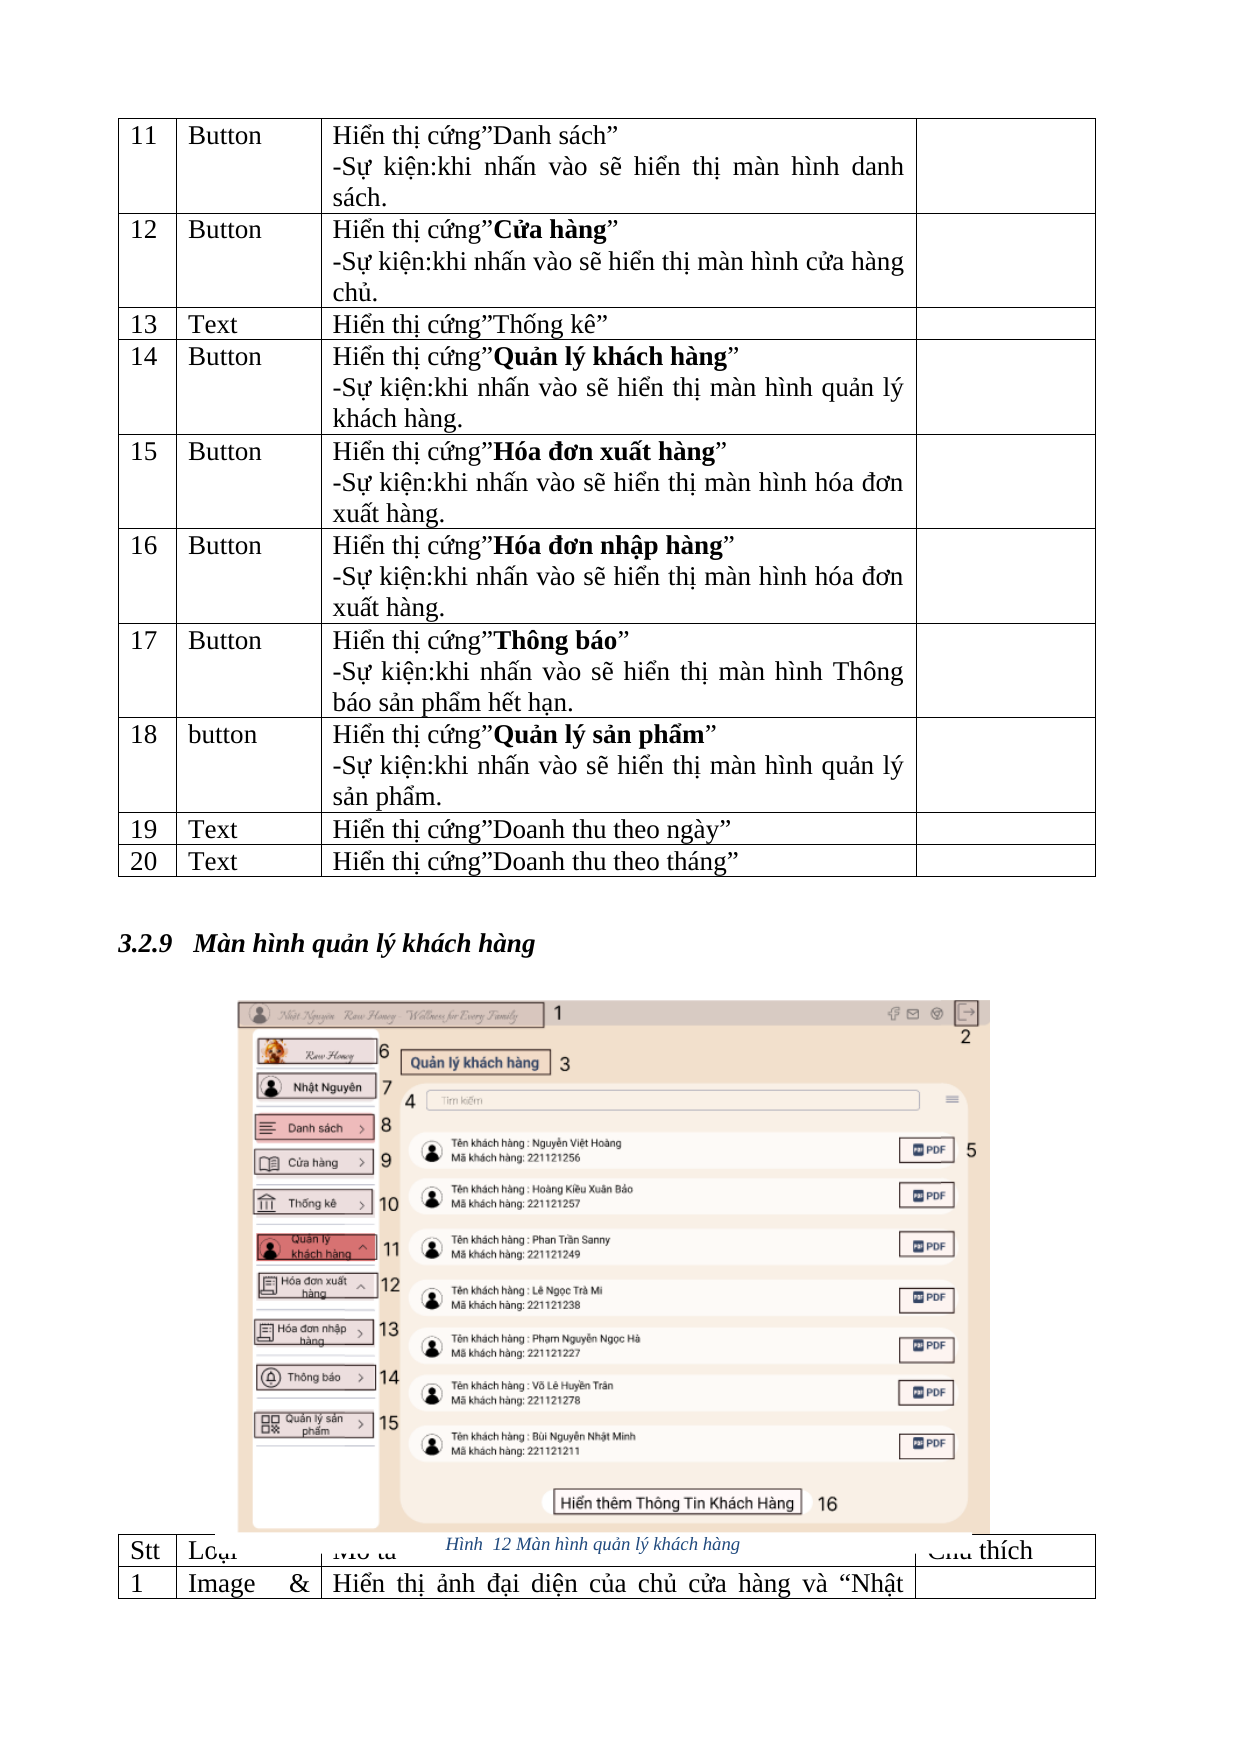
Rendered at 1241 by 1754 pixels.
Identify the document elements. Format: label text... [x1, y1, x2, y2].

table_cell [917, 813, 1095, 844]
table_cell button [177, 718, 321, 812]
table_cell 11 [119, 119, 176, 213]
table_cell Hiển thị cứng”Thống kê” [322, 308, 916, 339]
table_cell [917, 435, 1095, 528]
table_cell Button [177, 624, 321, 717]
table_cell [916, 1567, 1095, 1598]
subtitle Màn hình quản lý khách hàng [118, 927, 1122, 958]
table_cell [917, 340, 1095, 434]
table_cell Button [177, 119, 321, 213]
table_cell Button [177, 340, 321, 434]
table_cell Button [177, 214, 321, 307]
table_cell Button [177, 435, 321, 528]
table_cell Hiển thị cứng”Danh sách” -Sự kiện:khi nhấn vào sẽ hiển thị màn hình danh sách. [322, 119, 916, 213]
table_cell 13 [119, 308, 176, 339]
table_cell Hiển thị cứng”Cửa hàng” -Sự kiện:khi nhấn vào sẽ hiển thị màn hình cửa hàng chủ. [322, 214, 916, 307]
table_cell 19 [119, 813, 176, 844]
table_cell Hiển thị cứng”Hóa đơn xuất hàng” -Sự kiện:khi nhấn vào sẽ hiển thị màn hình hóa đơn xuất hàng. [322, 435, 916, 528]
table_cell [917, 624, 1095, 717]
table_cell 1 [119, 1567, 176, 1598]
table_header Stt [119, 1535, 176, 1566]
table_cell Hiển thị cứng”Doanh thu theo tháng” [322, 845, 916, 876]
table_cell Hiển thị cứng”Doanh thu theo ngày” [322, 813, 916, 844]
table_cell [917, 845, 1095, 876]
table_cell [917, 529, 1095, 623]
table_cell 18 [119, 718, 176, 812]
table_cell Text [177, 813, 321, 844]
table_cell [917, 119, 1095, 213]
table_cell 20 [119, 845, 176, 876]
table_cell 16 [119, 529, 176, 623]
table_cell Image & text [177, 1567, 321, 1598]
table_cell 17 [119, 624, 176, 717]
table_cell Hiển thị cứng”Hóa đơn nhập hàng” -Sự kiện:khi nhấn vào sẽ hiển thị màn hình hóa đơn xuất hàng. [322, 529, 916, 623]
table_cell Text [177, 845, 321, 876]
table_cell Button [177, 529, 321, 623]
table_cell Hiển thị cứng”Quản lý sản phẩm” -Sự kiện:khi nhấn vào sẽ hiển thị màn hình quản lý sản phẩm. [322, 718, 916, 812]
table_cell 15 [119, 435, 176, 528]
table_header Chú thích [916, 1535, 1095, 1566]
table_cell Hiển thị cứng”Thông báo” -Sự kiện:khi nhấn vào sẽ hiển thị màn hình Thông báo sản phẩm hết hạn. [322, 624, 916, 717]
table_cell 12 [119, 214, 176, 307]
table_cell [917, 308, 1095, 339]
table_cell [322, 1567, 915, 1598]
picture [233, 1000, 990, 1534]
table_cell Text [177, 308, 321, 339]
table_cell [917, 214, 1095, 307]
table_cell Hiển thị cứng”Quản lý khách hàng” -Sự kiện:khi nhấn vào sẽ hiển thị màn hình quản lý khách hàng. [322, 340, 916, 434]
table_cell 14 [119, 340, 176, 434]
table_cell [917, 718, 1095, 812]
table_header Loại [177, 1535, 321, 1566]
